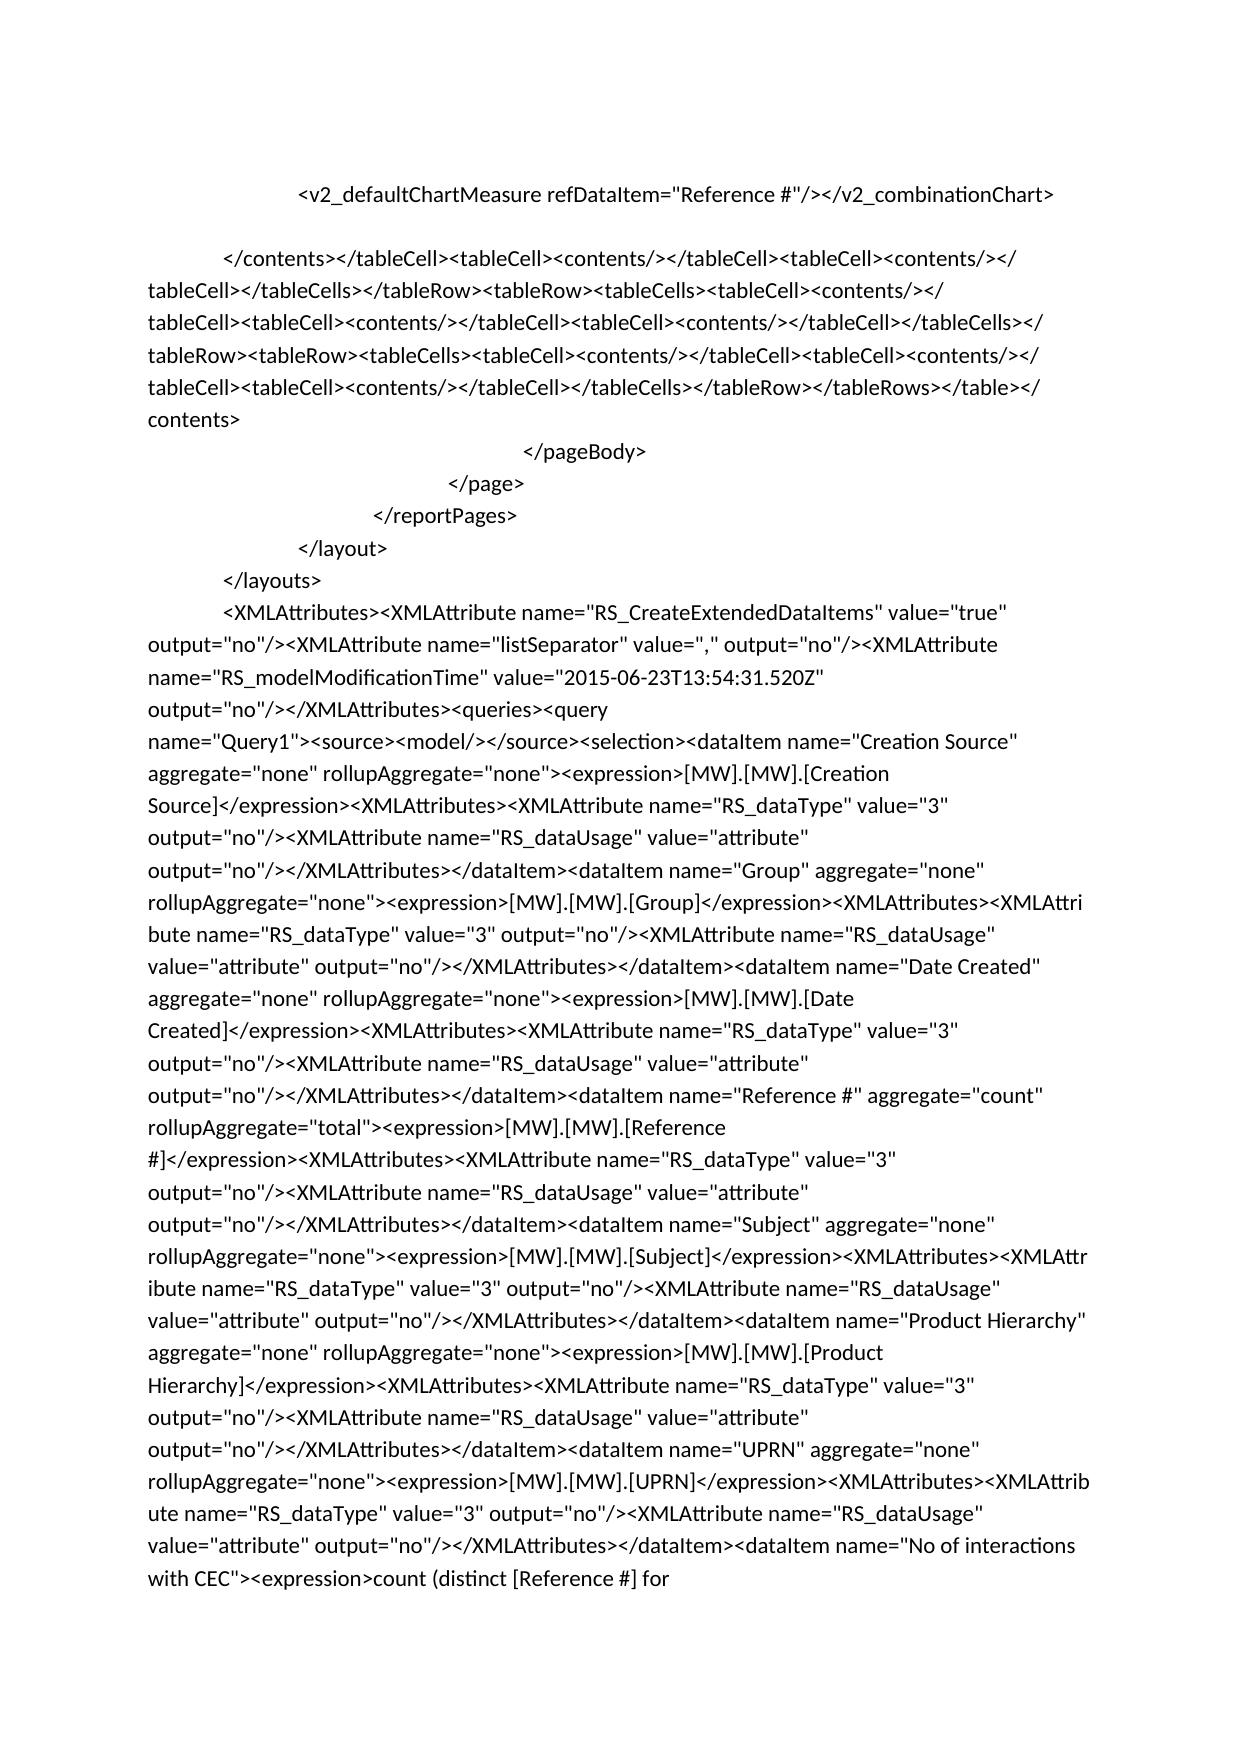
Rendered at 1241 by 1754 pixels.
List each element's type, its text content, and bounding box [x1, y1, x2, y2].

text </layouts> [148, 566, 1093, 594]
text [148, 598, 1093, 1592]
text </contents></tableCell><tableCell><contents/></tableCell><tableCell><contents/></tableCell></tableCells></tableRow><tableRow><tableCells><tableCell><contents/></tableCell><tableCell><contents/></tableCell><tableCell><contents/></tableCell></tableCells></tableRow><tableRow><tableCells><tableCell><contents/></tableCell><tableCell><contents/></tableCell><tableCell><contents/></tableCell></tableCells></tableRow></tableRows></table></contents> [148, 212, 1093, 433]
text </layout> [148, 534, 1093, 562]
text </reportPages> [148, 502, 1093, 530]
text </page> [148, 469, 1093, 497]
text </pageBody> [148, 437, 1093, 465]
text <v2_defaultChartMeasure refDataItem="Reference #"/></v2_combinationChart> [148, 148, 1093, 208]
